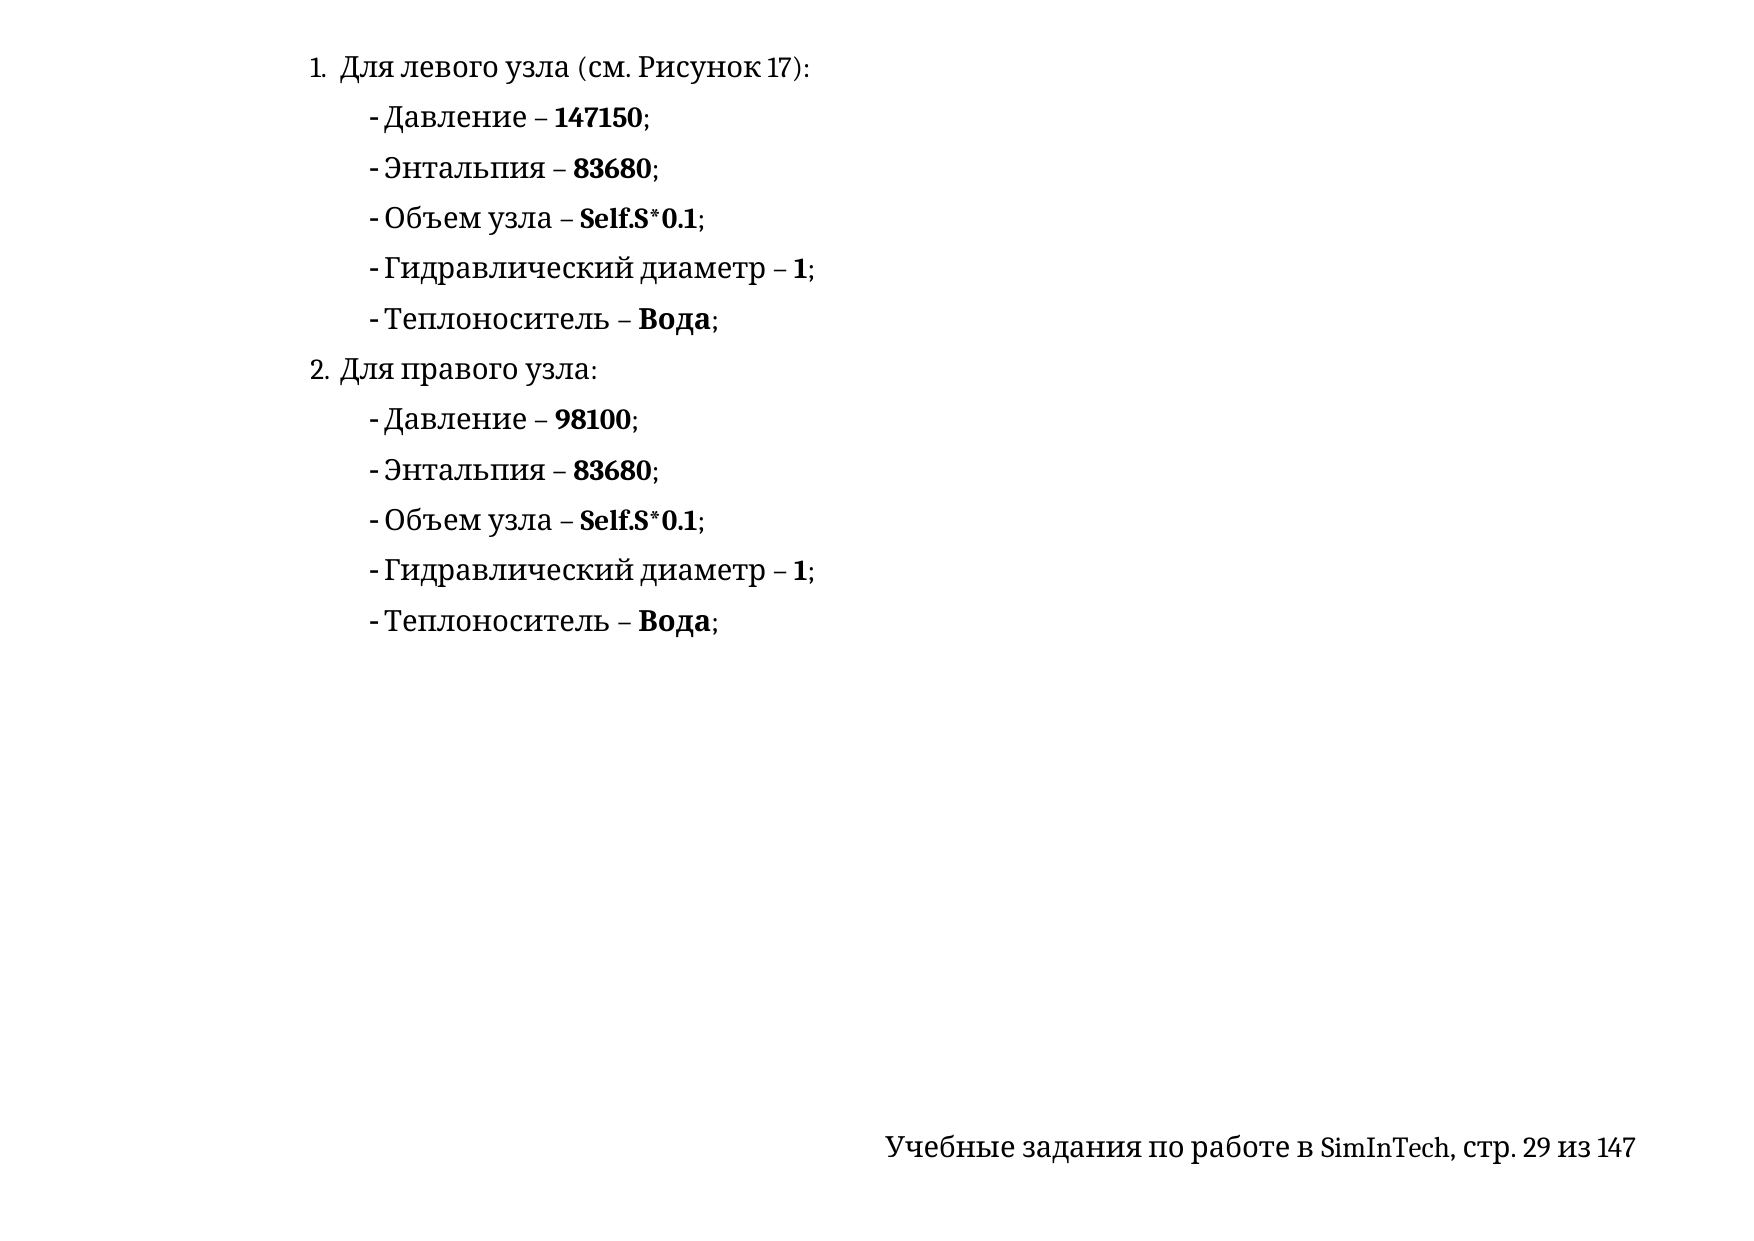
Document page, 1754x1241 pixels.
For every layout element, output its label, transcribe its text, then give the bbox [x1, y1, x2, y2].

list Для правого узла: [310, 353, 1636, 387]
list Гидравлический диаметр – 1; [369, 252, 1636, 286]
list Объем узла – Self.S*0.1; [369, 504, 1636, 538]
list Объем узла – Self.S*0.1; [369, 202, 1636, 236]
list Теплоноситель – Вода; [369, 303, 1636, 336]
list Давление – 98100; [369, 403, 1636, 437]
list Энтальпия – 83680; [369, 454, 1636, 487]
list Энтальпия – 83680; [369, 152, 1636, 185]
list Давление – 147150; [369, 102, 1636, 135]
list Гидравлический диаметр – 1; [369, 554, 1636, 588]
list Теплоноситель – Вода; [369, 605, 1636, 638]
